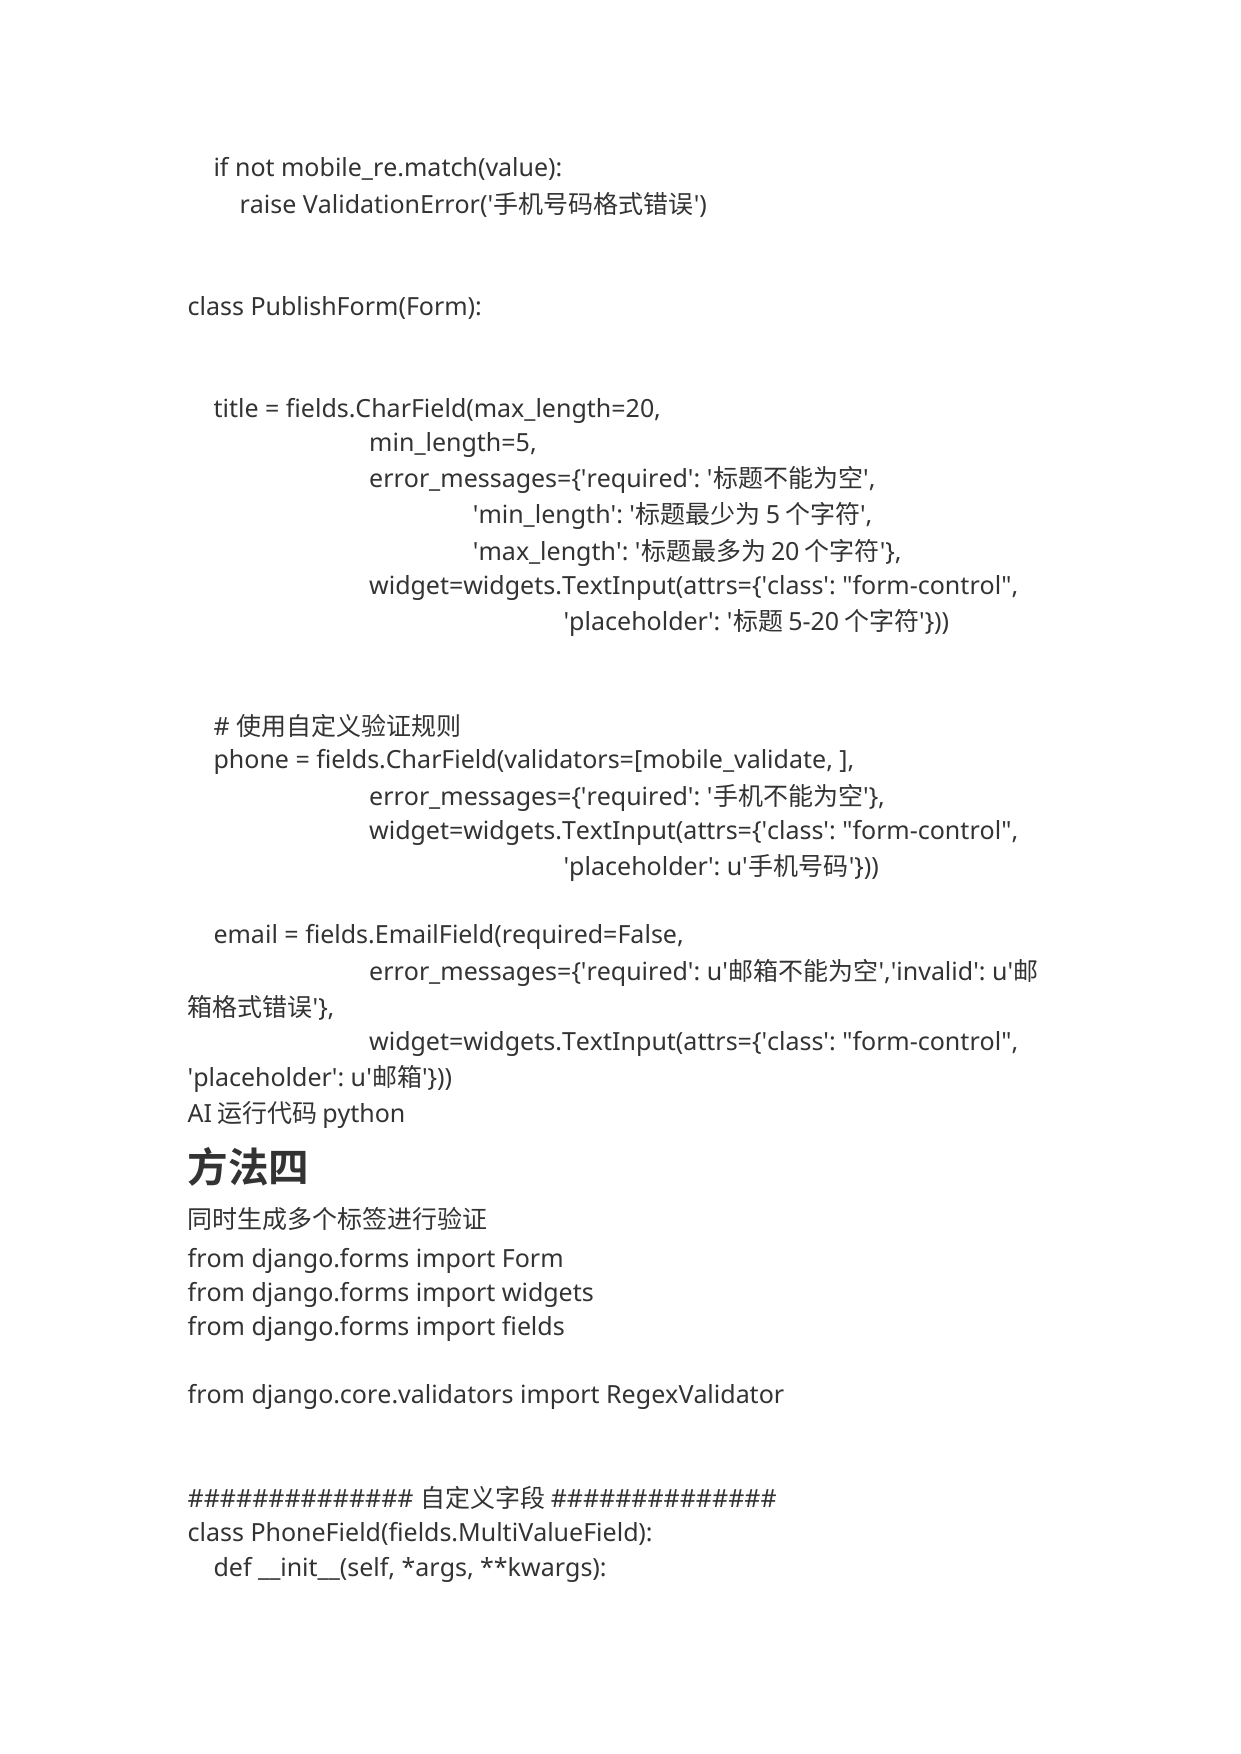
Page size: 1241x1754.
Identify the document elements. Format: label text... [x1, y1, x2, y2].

text AI运行代码python [187, 1094, 1053, 1130]
text from django.core.validators import RegexValidator [187, 1377, 1053, 1411]
text if not mobile_re.match(value): [187, 150, 1053, 184]
text from django.forms import fields [187, 1308, 1053, 1343]
text title = fields.CharField(max_length=20, [187, 391, 1053, 425]
text 同时生成多个标签进行验证 [187, 1199, 1053, 1235]
text class PhoneField(fields.MultiValueField): [187, 1515, 1053, 1549]
text ############## 自定义字段 ############## [187, 1479, 1053, 1515]
text 'placeholder': u'手机号码'})) [187, 847, 1053, 883]
text class PublishForm(Form): [187, 288, 1053, 322]
text 'placeholder': '标题5-20个字符'})) [187, 602, 1053, 638]
text 方法四 [187, 1135, 1053, 1194]
text phone = fields.CharField(validators=[mobile_validate, ], [187, 742, 1053, 776]
text from django.forms import widgets [187, 1274, 1053, 1308]
text raise ValidationError('手机号码格式错误') [187, 184, 1053, 220]
text widget=widgets.TextInput(attrs={'class': "form-control", 'placeholder': u'邮箱'})) [187, 1023, 1053, 1094]
text 'max_length': '标题最多为20个字符'}, [187, 531, 1053, 567]
text email = fields.EmailField(required=False, [187, 917, 1053, 951]
text error_messages={'required': '手机不能为空'}, [187, 776, 1053, 812]
text from django.forms import Form [187, 1240, 1053, 1274]
text def __init__(self, *args, **kwargs): [187, 1549, 1053, 1583]
text error_messages={'required': '标题不能为空', [187, 459, 1053, 495]
text min_length=5, [187, 425, 1053, 459]
text # 使用自定义验证规则 [187, 706, 1053, 742]
text 'min_length': '标题最少为5个字符', [187, 495, 1053, 531]
text error_messages={'required': u'邮箱不能为空','invalid': u'邮箱格式错误'}, [187, 951, 1053, 1023]
text widget=widgets.TextInput(attrs={'class': "form-control", [187, 567, 1053, 602]
text widget=widgets.TextInput(attrs={'class': "form-control", [187, 812, 1053, 847]
